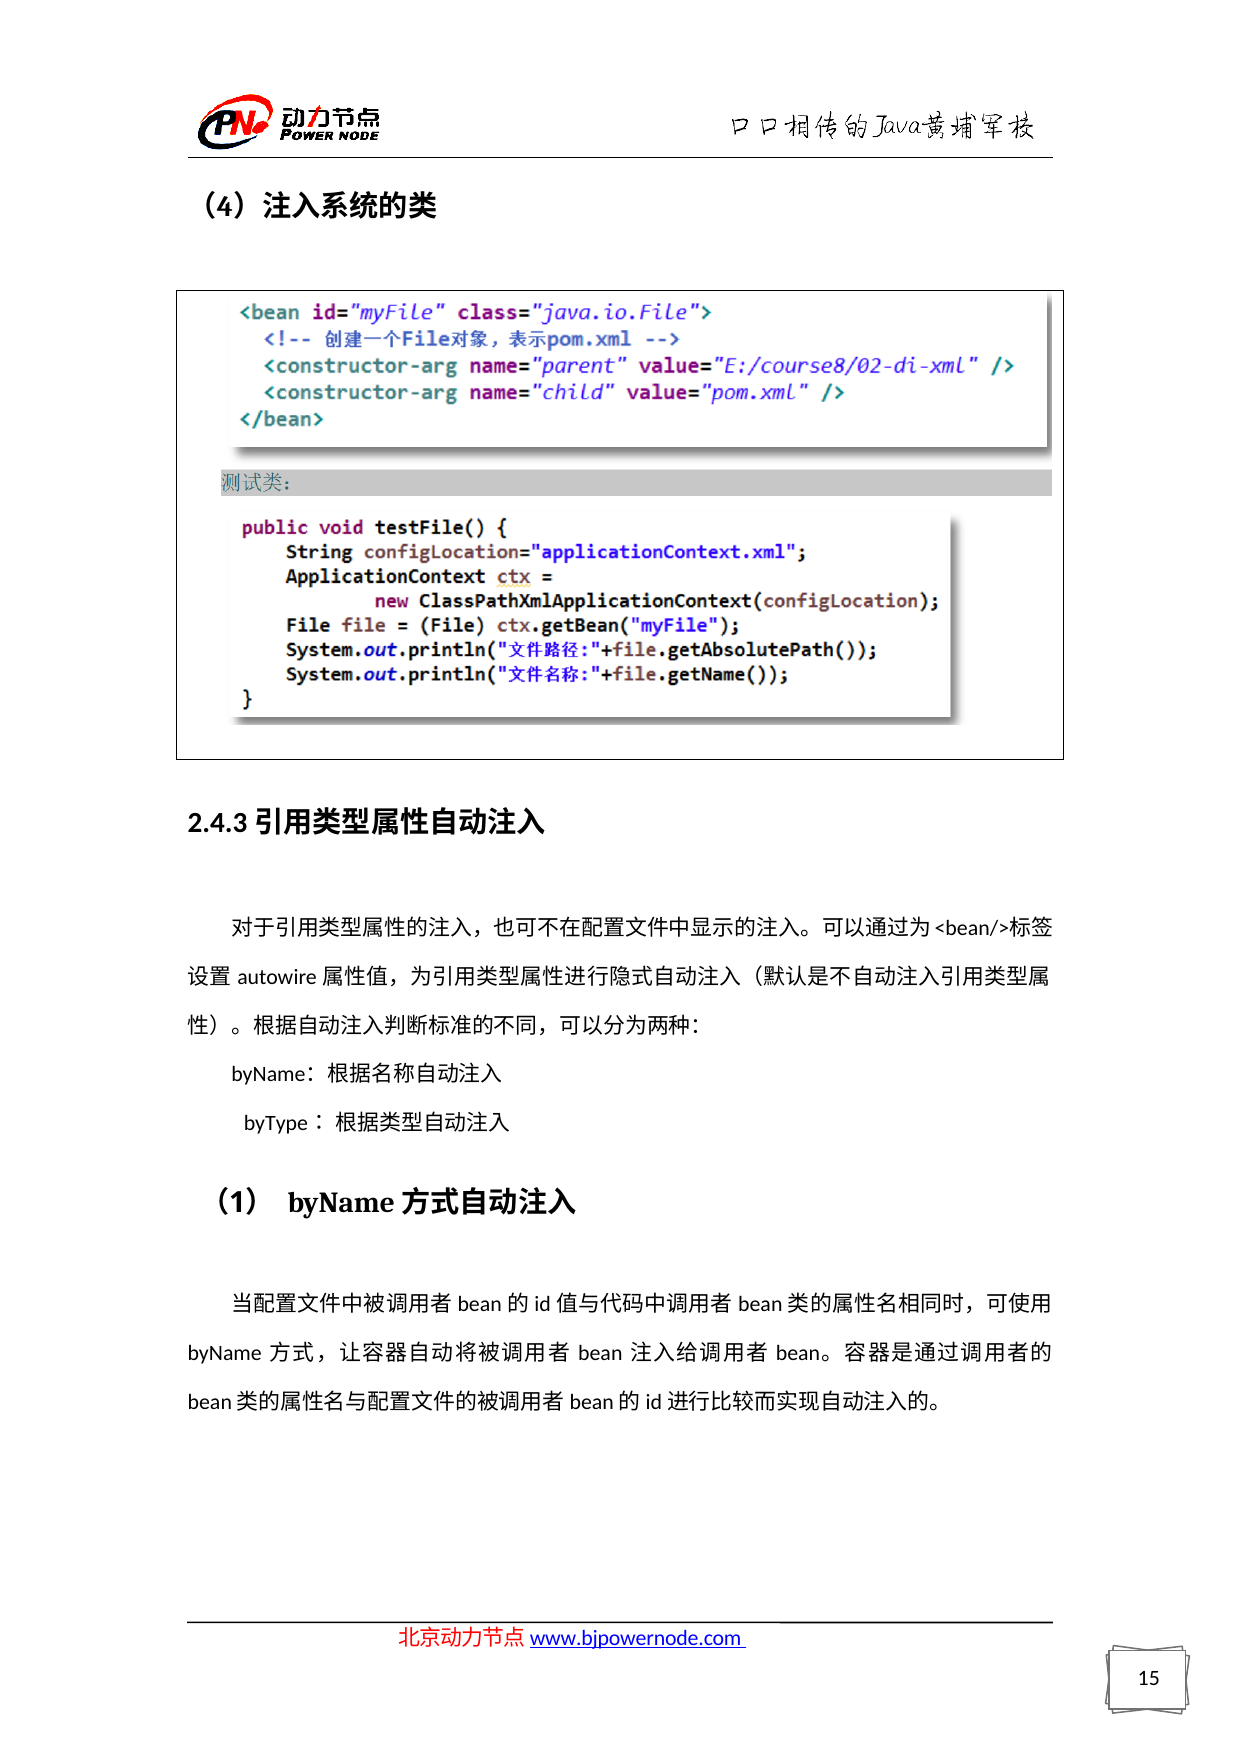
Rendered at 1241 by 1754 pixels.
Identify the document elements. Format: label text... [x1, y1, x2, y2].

picture [187, 88, 1053, 155]
subtitle 2.4.3 引用类型属性自动注入 [187, 787, 1053, 852]
table_header [177, 291, 1063, 759]
text byName：根据名称自动注入 [187, 1056, 1053, 1088]
subtitle （4）注入系统的类 [187, 172, 1053, 237]
text 当配置文件中被调用者 bean 的 id 值与代码中调用者 bean 类的属性名相同时，可使用byName 方式，让容器自动将被调用者 bean 注入给调用者 bean。容器是通过调用者的 bean类的属性名与配置文件的被调用者 bean 的 id 进行比较而实现自动注入的。 [187, 1286, 1053, 1416]
subtitle byName 方式自动注入 [200, 1167, 1053, 1232]
text byType： 根据类型自动注入 [243, 1105, 1053, 1138]
text 对于引用类型属性的注入，也可不在配置文件中显示的注入。可以通过为<bean/>标签设置 autowire 属性值，为引用类型属性进行隐式自动注入（默认是不自动注入引用类型属性）。根据自动注入判断标准的不同，可以分为两种： [187, 910, 1053, 1040]
picture [187, 291, 1052, 725]
